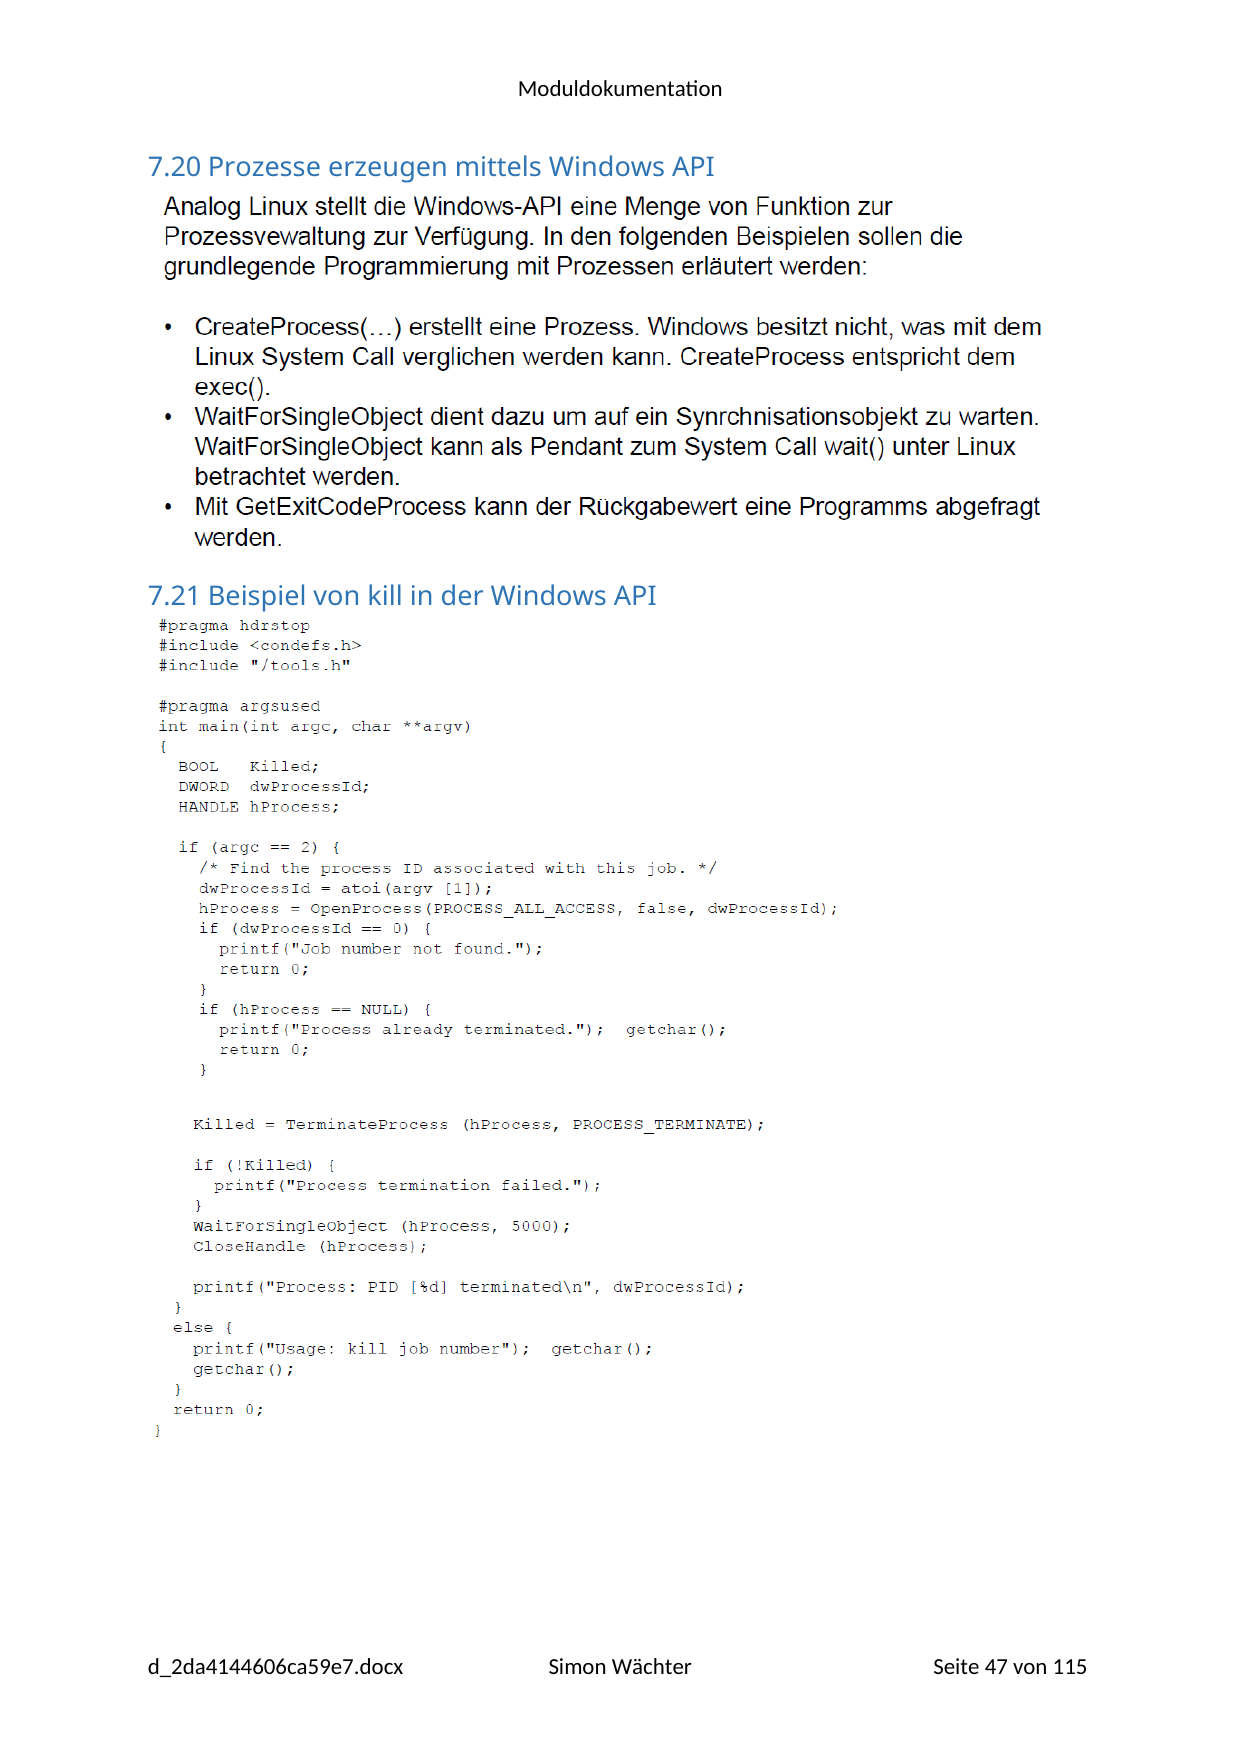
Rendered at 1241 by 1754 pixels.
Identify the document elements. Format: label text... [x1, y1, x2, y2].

subtitle Prozesse erzeugen mittels Windows API [148, 148, 1093, 184]
picture [147, 1103, 1093, 1449]
picture [147, 187, 1093, 558]
subtitle Beispiel von kill in der Windows API [148, 576, 1093, 613]
picture [147, 616, 1093, 1085]
